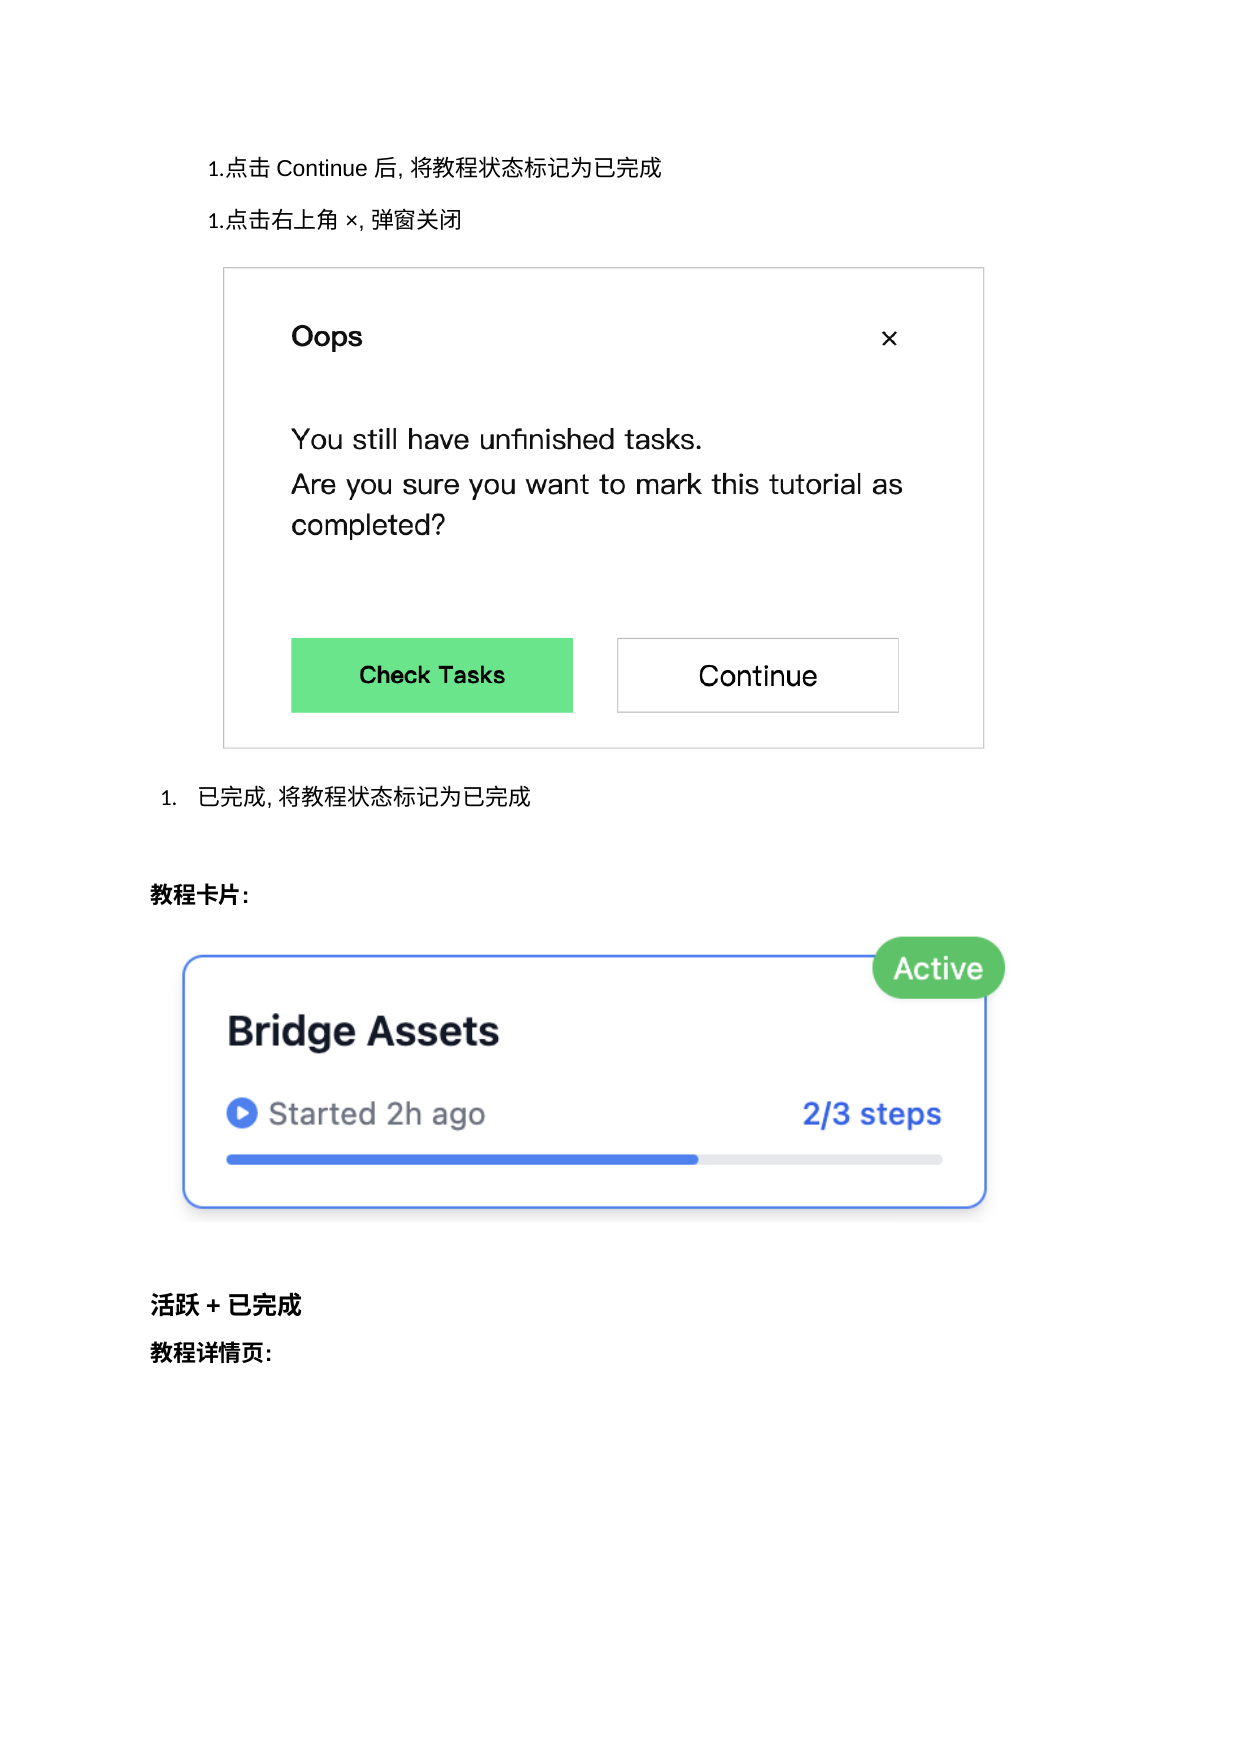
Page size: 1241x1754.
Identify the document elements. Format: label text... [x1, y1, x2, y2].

text 教程详情页: [150, 1334, 1090, 1368]
picture [197, 254, 1002, 761]
list 点击右上角 ×, 弹窗关闭 [207, 202, 1090, 236]
picture [150, 929, 1013, 1222]
text 教程卡片: [150, 877, 1090, 910]
list 已完成, 将教程状态标记为已完成 [160, 779, 1090, 812]
list 点击 Continue 后, 将教程状态标记为已完成 [207, 150, 1090, 183]
